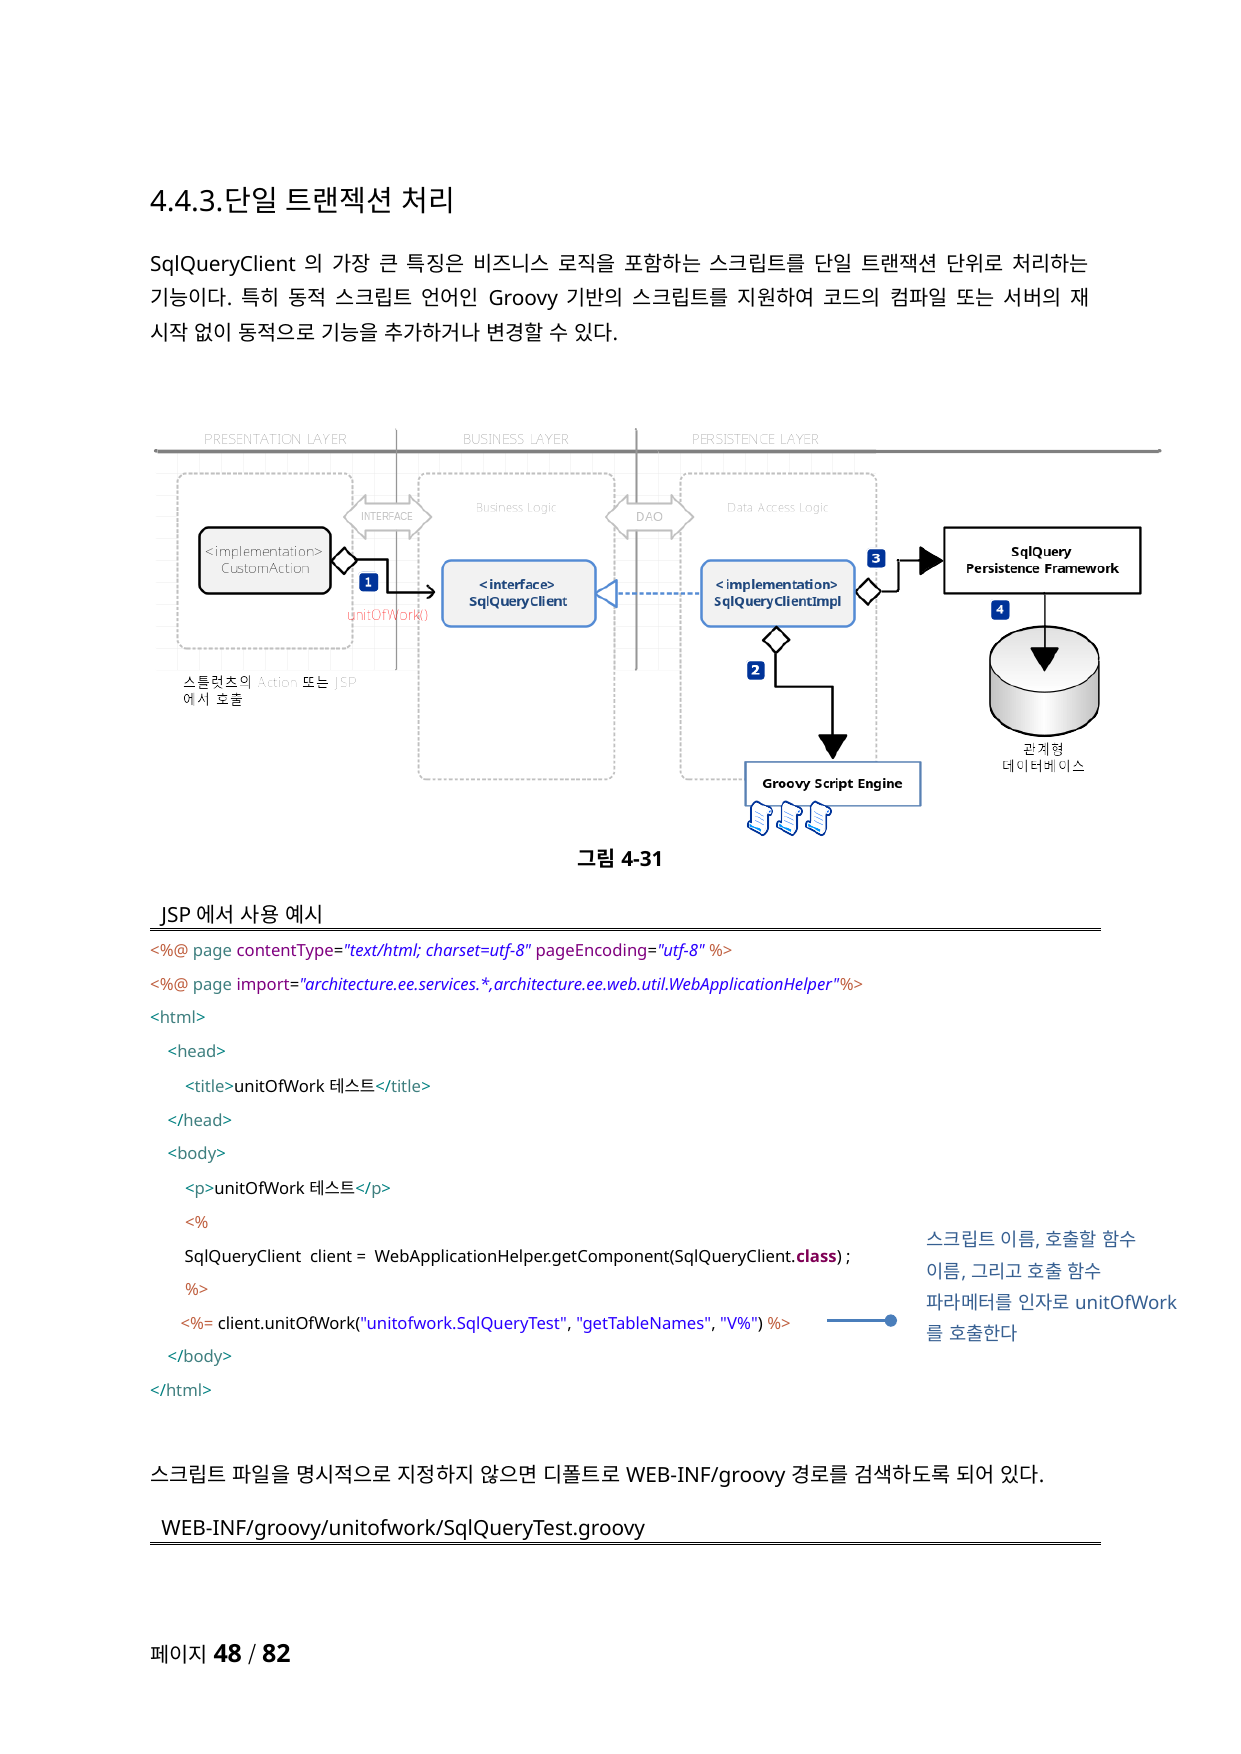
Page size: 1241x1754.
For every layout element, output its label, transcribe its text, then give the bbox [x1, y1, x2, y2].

text 스크립트 파일을 명시적으로 지정하지 않으면 디폴트로 WEB-INF/groovy 경로를 검색하도록 되어 있다. [150, 1458, 1090, 1488]
text <%= client.unitOfWork("unitofwork.SqlQueryTest", "getTableNames", "V%") %> [150, 1311, 911, 1334]
table_header WEB-INF/groovy/unitofwork/SqlQueryTest.groovy [150, 1514, 1101, 1542]
text SqlQueryClient client = WebApplicationHelper.getComponent(SqlQueryClient.class) ; [150, 1244, 911, 1267]
text <% [150, 1211, 1090, 1233]
text <%@ page import="architecture.ee.services.*,architecture.ee.web.util.WebApplicationHelper"%> [150, 972, 1090, 995]
table_header JSP 에서 사용 예시 [150, 898, 1101, 928]
text <p>unitOfWork 테스트</p> [150, 1175, 1090, 1200]
text </html> [150, 1378, 1090, 1401]
text </head> [150, 1108, 1090, 1131]
text SqlQueryClient 의 가장 큰 특징은 비즈니스 로직을 포함하는 스크립트를 단일 트랜잭션 단위로 처리하는 기능이다. 특히 동적 스크립트 언어인 Groovy 기반의 스크립트를 지원하여 코드의 컴파일 또는 서버의 재 시작 없이 동적으로 기능을 추가하거나 변경할 수 있다. [150, 247, 1090, 347]
text <head> [150, 1039, 1090, 1062]
text <title>unitOfWork 테스트</title> [150, 1073, 1090, 1097]
text </body> [150, 1345, 911, 1368]
subtitle 단일 트랜젝션 처리 [150, 177, 1090, 219]
text <%@ page contentType="text/html; charset=utf-8" pageEncoding="utf-8" %> [150, 939, 1090, 962]
text <html> [150, 1006, 1090, 1029]
text <body> [150, 1142, 1090, 1164]
text %> [150, 1278, 911, 1301]
